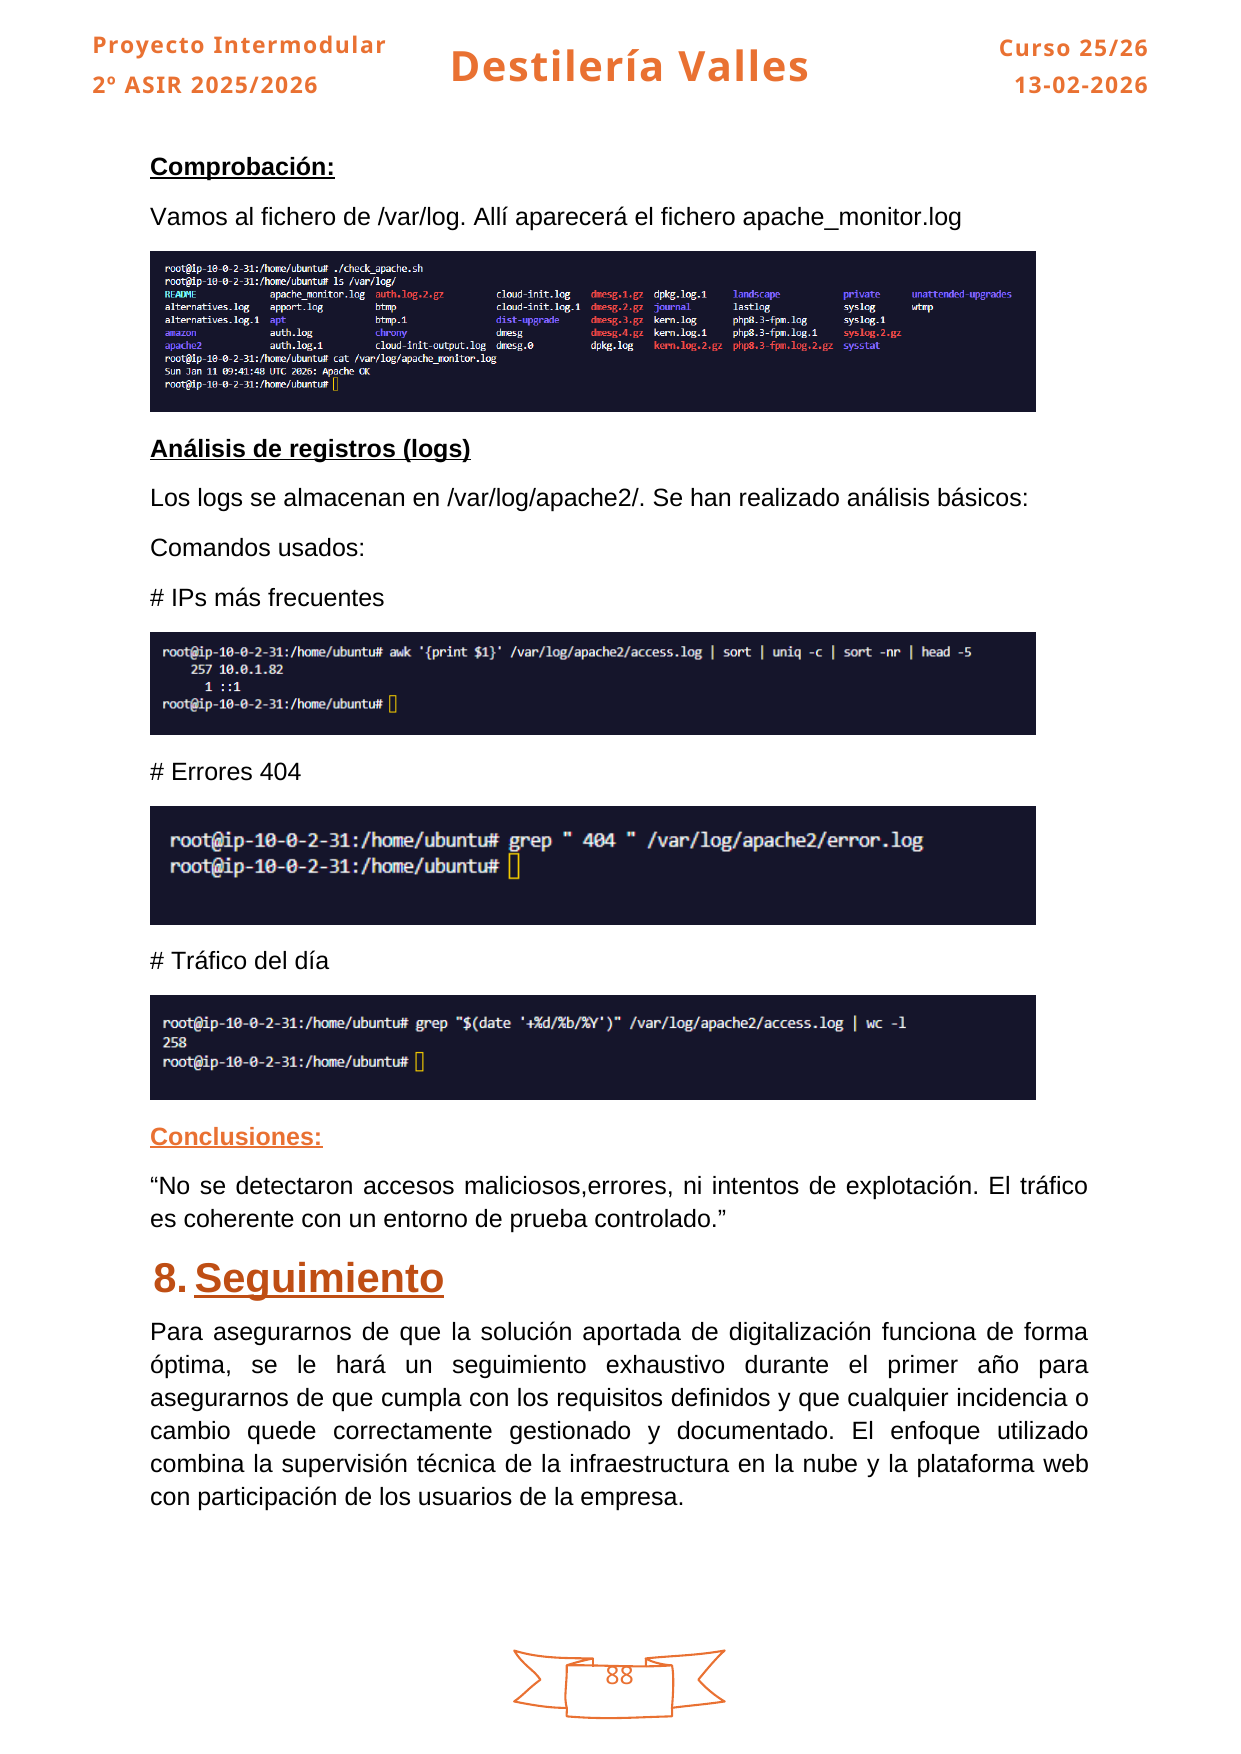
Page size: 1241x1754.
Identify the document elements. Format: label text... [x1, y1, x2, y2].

subtitle Seguimiento [153, 1254, 1090, 1302]
picture [150, 806, 1036, 925]
text # Tráfico del día [150, 946, 1090, 975]
picture [150, 995, 1036, 1100]
text Vamos al fichero de /var/log. Allí aparecerá el fichero apache_monitor.log [150, 202, 1090, 231]
text Análisis de registros (logs) [150, 433, 1090, 462]
text Conclusiones: [150, 1121, 1090, 1150]
text Comprobación: [150, 152, 1090, 181]
text Los logs se almacenan en /var/log/apache2/. Se han realizado análisis básicos: [150, 483, 1090, 512]
text # Errores 404 [150, 756, 1090, 785]
picture [150, 632, 1036, 735]
text “No se detectaron accesos maliciosos,errores, ni intentos de explotación. El tráfico es coherente con un entorno de prueba controlado.” [150, 1171, 1090, 1233]
text Para asegurarnos de que la solución aportada de digitalización funciona de forma óptima, se le hará un seguimiento exhaustivo durante el primer año para asegurarnos de que cumpla con los requisitos definidos y que cualquier incidencia o cambio quede correctamente gestionado y documentado. El enfoque utilizado combina la supervisión técnica de la infraestructura en la nube y la plataforma web con participación de los usuarios de la empresa. [150, 1317, 1090, 1511]
text # IPs más frecuentes [150, 583, 1090, 611]
picture [150, 251, 1036, 412]
text Comandos usados: [150, 533, 1090, 562]
